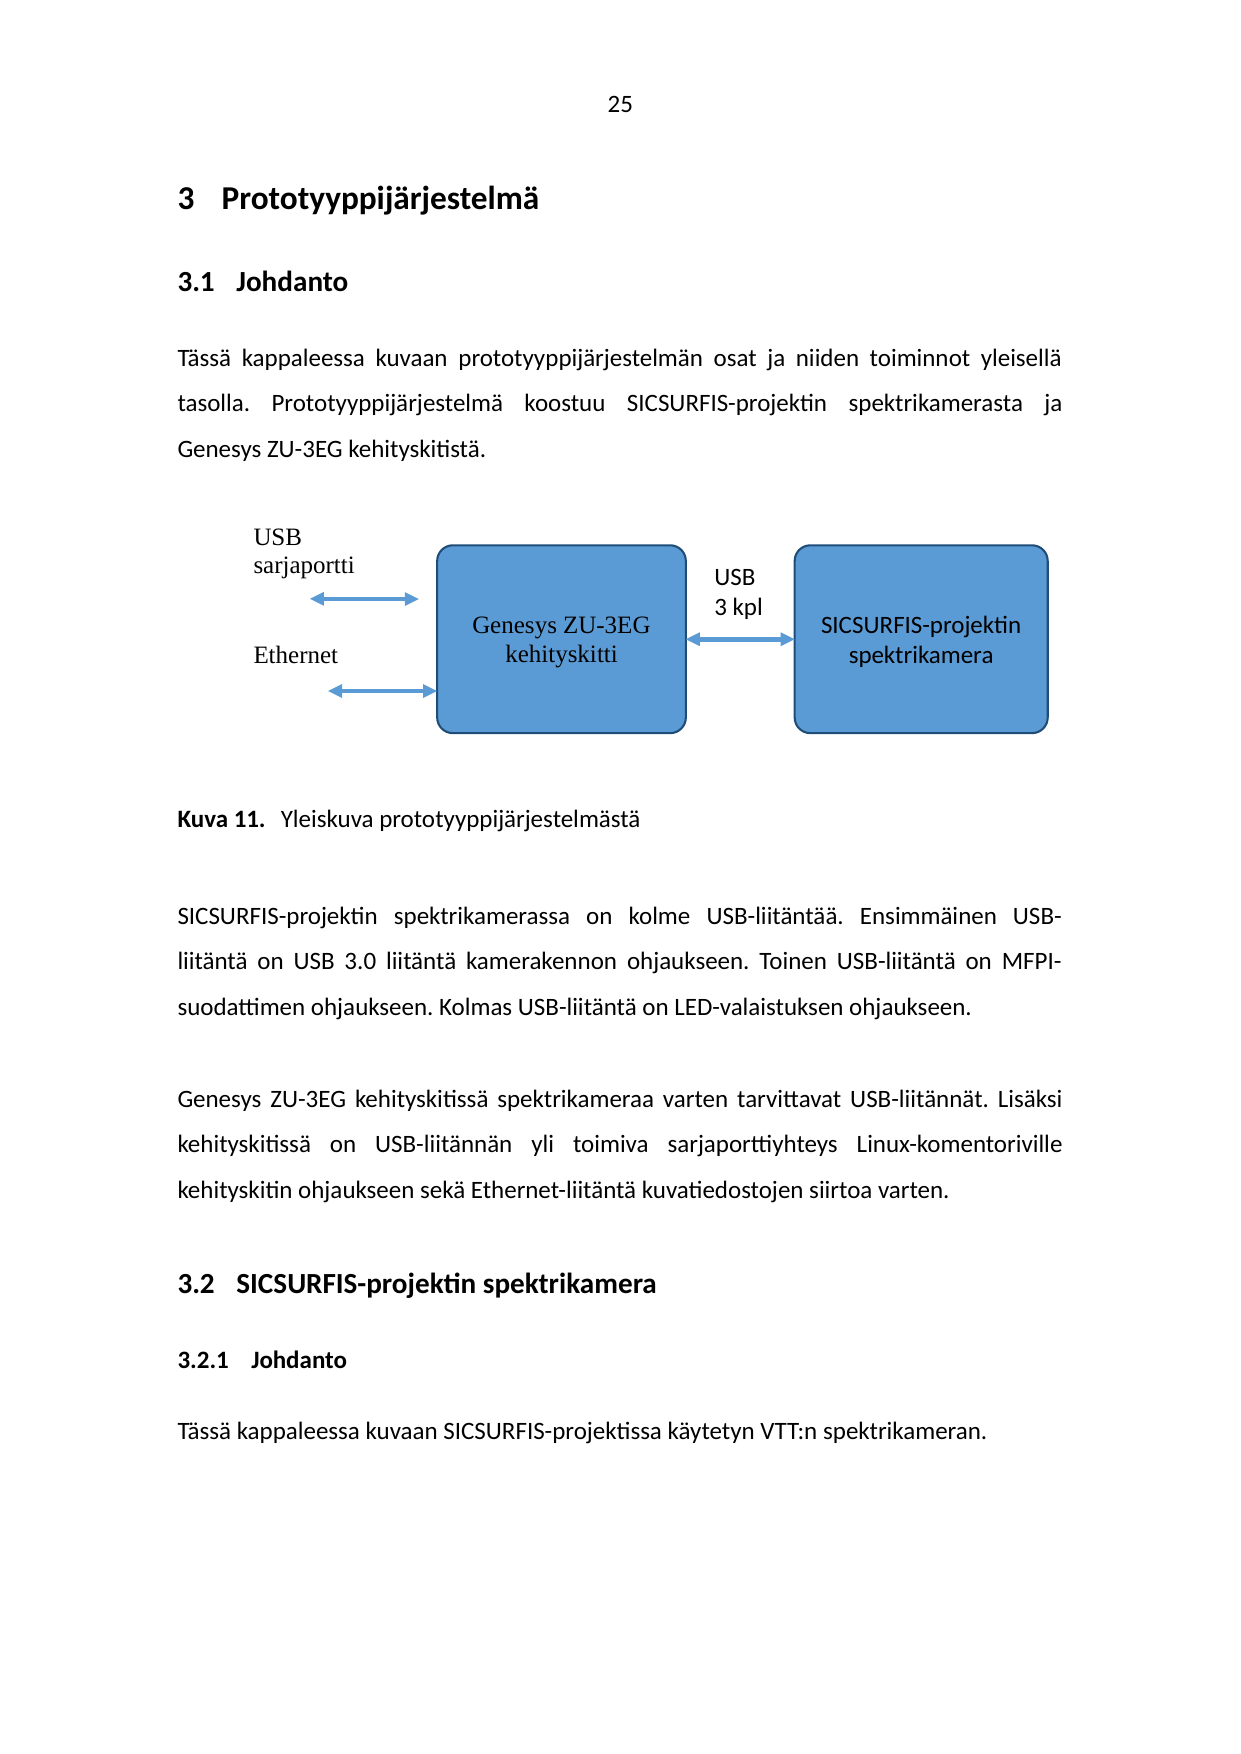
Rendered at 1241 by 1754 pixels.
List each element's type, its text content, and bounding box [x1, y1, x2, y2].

text Kuva 11. Yleiskuva prototyyppijärjestelmästä [177, 803, 1063, 833]
text Genesys ZU-3EG kehityskitissä spektrikameraa varten tarvittavat USB-liitännät. Lisäksi kehityskitissä on USB-liitännän yli toimiva sarjaporttiyhteys Linux-komentoriville kehityskitin ohjaukseen sekä Ethernet-liitäntä kuvatiedostojen siirtoa varten. [177, 1083, 1063, 1205]
text SICSURFIS-projektin spektrikamerassa on kolme USB-liitäntää. Ensimmäinen USB-liitäntä on USB 3.0 liitäntä kamerakennon ohjaukseen. Toinen USB-liitäntä on MFPI-suodattimen ohjaukseen. Kolmas USB-liitäntä on LED-valaistuksen ohjaukseen. [177, 900, 1063, 1022]
subtitle Prototyyppijärjestelmä [177, 177, 1063, 218]
text Tässä kappaleessa kuvaan SICSURFIS-projektissa käytetyn VTT:n spektrikameran. [177, 1415, 1063, 1445]
subtitle Johdanto [177, 263, 1063, 299]
text Tässä kappaleessa kuvaan prototyyppijärjestelmän osat ja niiden toiminnot yleisellä tasolla. Prototyyppijärjestelmä koostuu SICSURFIS-projektin spektrikamerasta ja Genesys ZU-3EG kehityskitistä. [177, 342, 1063, 464]
subtitle SICSURFIS-projektin spektrikamera [177, 1266, 1063, 1301]
subtitle Johdanto [177, 1344, 1063, 1374]
